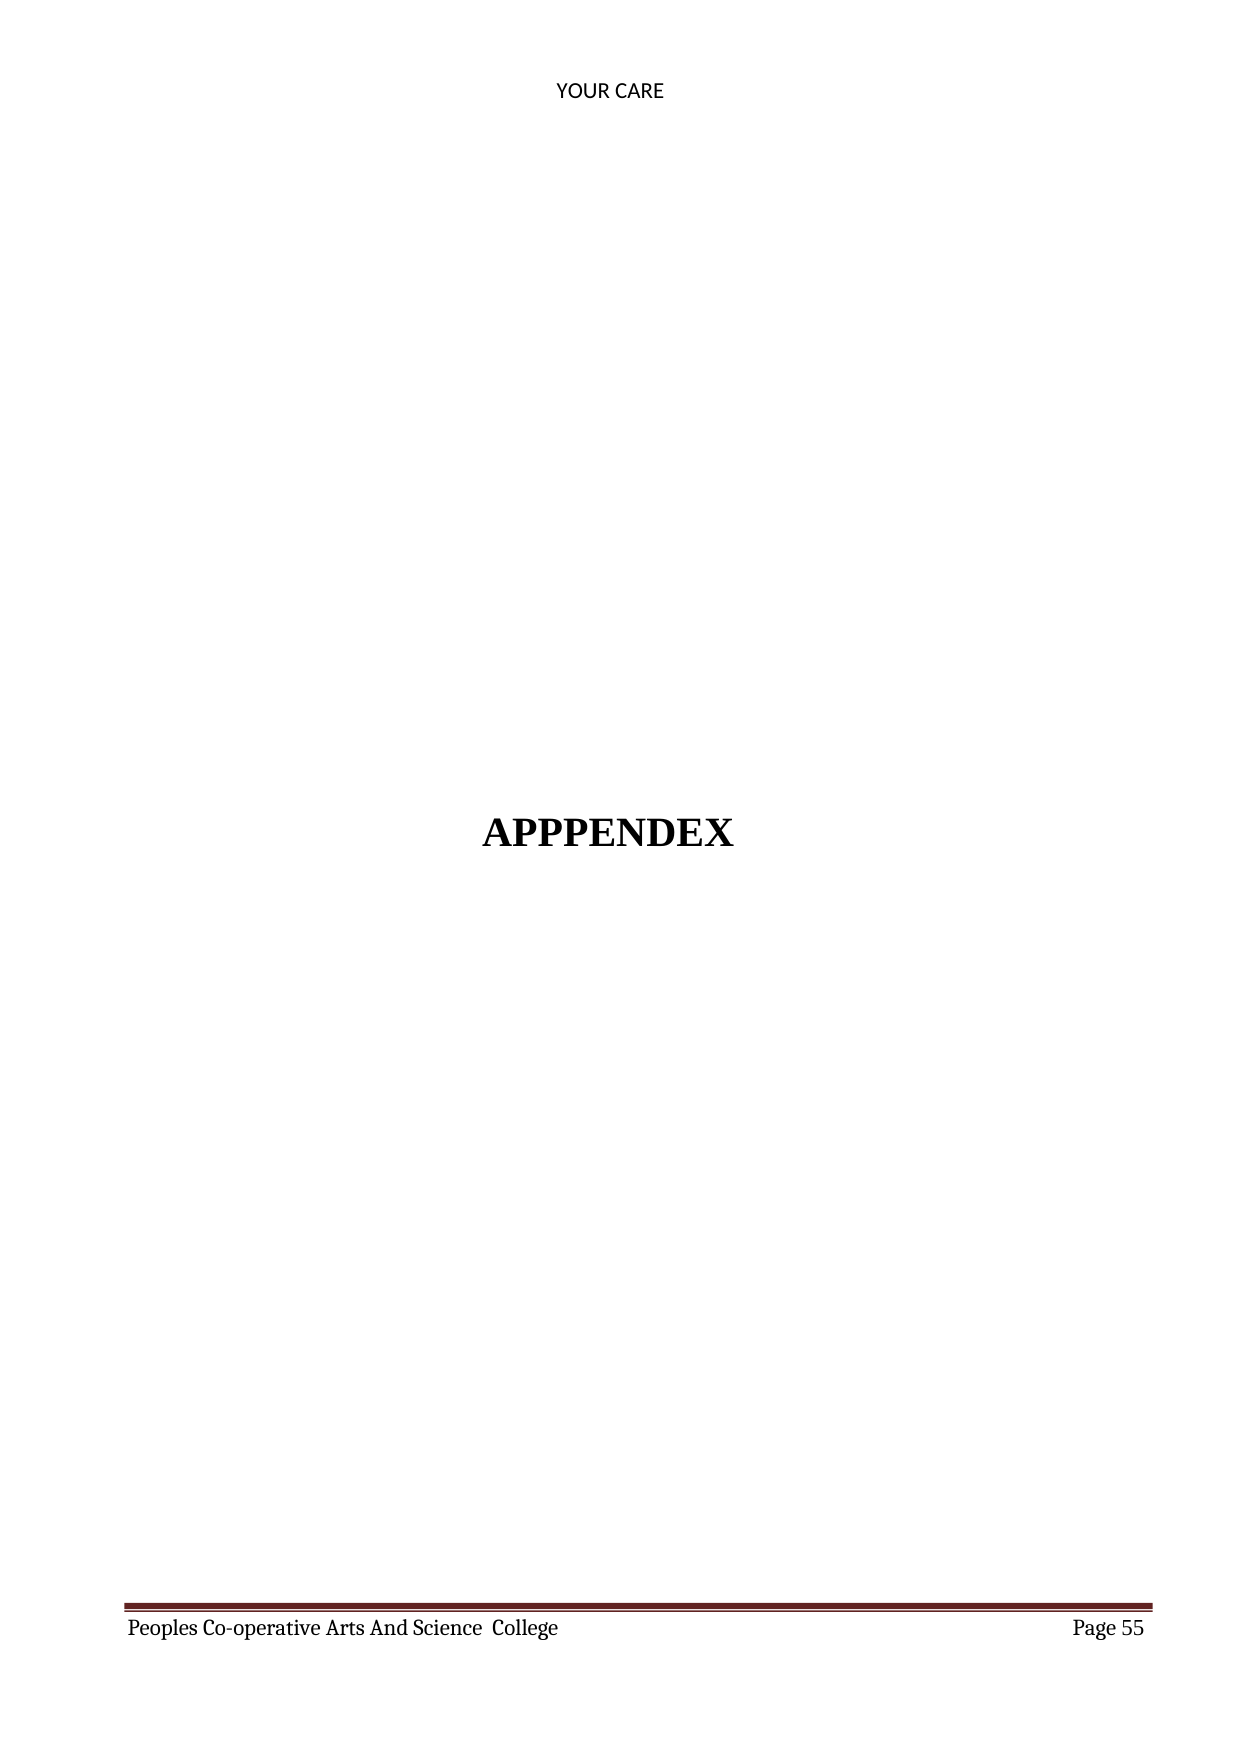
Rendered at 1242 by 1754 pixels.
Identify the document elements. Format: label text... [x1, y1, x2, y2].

subtitle APPPENDEX [142, 807, 1074, 855]
